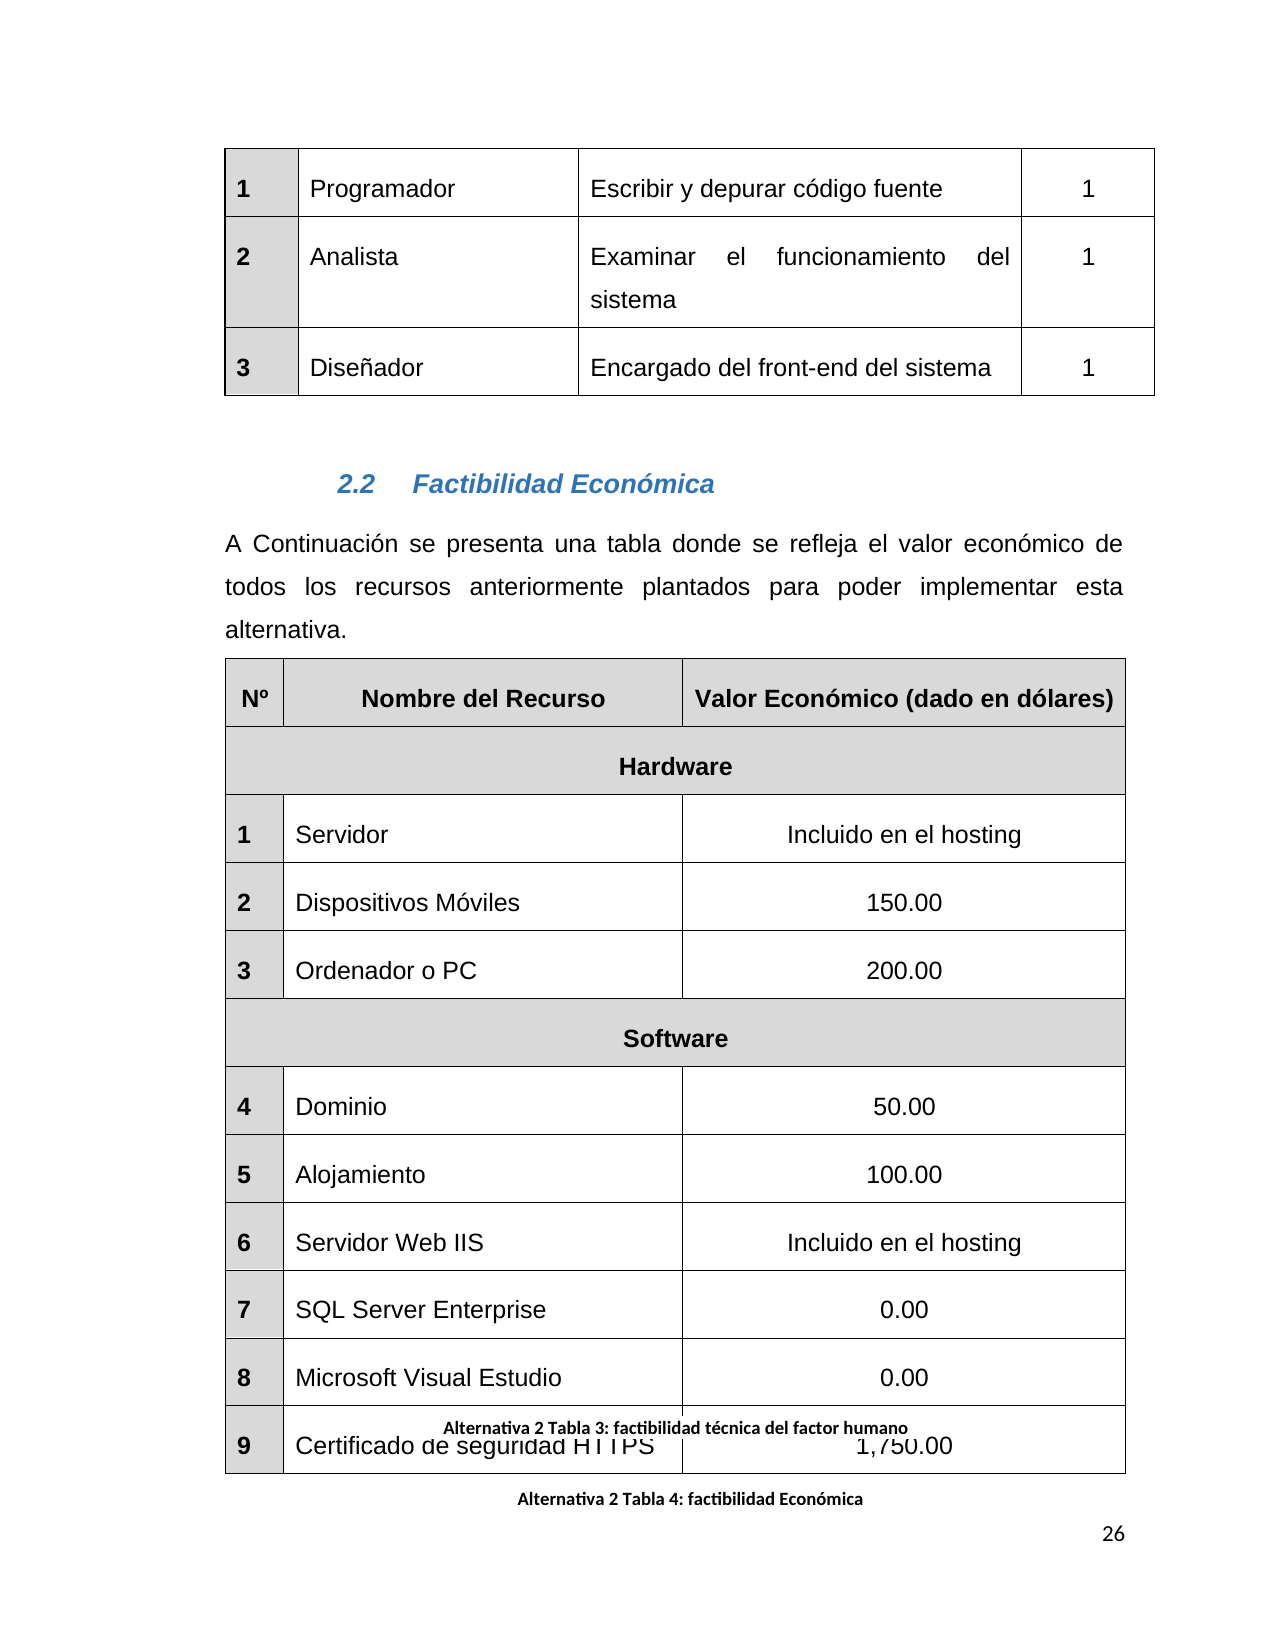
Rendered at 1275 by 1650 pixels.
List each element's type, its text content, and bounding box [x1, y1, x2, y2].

table_cell 8 [226, 1339, 283, 1405]
table_cell 150.00 [683, 863, 1125, 930]
table_cell 100.00 [683, 1135, 1125, 1202]
table_header Nombre del Recurso [284, 659, 682, 726]
table_cell Microsoft Visual Estudio [284, 1339, 682, 1405]
table_cell Incluido en el hosting [683, 1203, 1125, 1269]
table_cell Certificado de seguridad HTTPS [284, 1406, 682, 1473]
table_cell Encargado del front-end del sistema [579, 328, 1021, 394]
table_cell Programador [299, 149, 578, 216]
table_header Nº [226, 659, 283, 726]
table_cell 4 [226, 1067, 283, 1134]
table_cell 6 [226, 1203, 283, 1269]
table_cell Diseñador [299, 328, 578, 394]
table_cell Analista [299, 217, 578, 327]
table_cell SQL Server Enterprise [284, 1271, 682, 1337]
table_cell 9 [226, 1406, 283, 1473]
subtitle Factibilidad Económica [337, 468, 1125, 499]
table_header Valor Económico (dado en dólares) [683, 659, 1125, 726]
table_cell 50.00 [683, 1067, 1125, 1134]
table_cell 2 [226, 217, 298, 327]
table_cell Incluido en el hosting [683, 795, 1125, 862]
table_cell Alojamiento [284, 1135, 682, 1202]
table_cell Escribir y depurar código fuente [579, 149, 1021, 216]
table_cell 1,750.00 [683, 1406, 1125, 1473]
table_cell 200.00 [683, 931, 1125, 998]
table_cell 0.00 [683, 1339, 1125, 1405]
table_cell 1 [1022, 217, 1154, 327]
table_cell 0.00 [683, 1271, 1125, 1337]
table_cell Software [226, 999, 1125, 1066]
table_cell Servidor [284, 795, 682, 862]
table_cell Hardware [226, 727, 1125, 794]
table_cell Examinar el funcionamiento del sistema [579, 217, 1021, 327]
table_cell 1 [226, 795, 283, 862]
table_cell 1 [1022, 328, 1154, 394]
table_cell Ordenador o PC [284, 931, 682, 998]
table_cell 2 [226, 863, 283, 930]
table_cell Dominio [284, 1067, 682, 1134]
table_cell Servidor Web IIS [284, 1203, 682, 1269]
table_cell Dispositivos Móviles [284, 863, 682, 930]
table_cell 1 [226, 149, 298, 216]
table_cell 5 [226, 1135, 283, 1202]
table_cell 1 [1022, 149, 1154, 216]
table_cell 3 [226, 931, 283, 998]
table_cell 3 [226, 328, 298, 394]
table_cell 7 [226, 1271, 283, 1337]
text A Continuación se presenta una tabla donde se refleja el valor económico de todos los recursos anteriormente plantados para poder implementar esta alternativa. [225, 529, 1125, 644]
